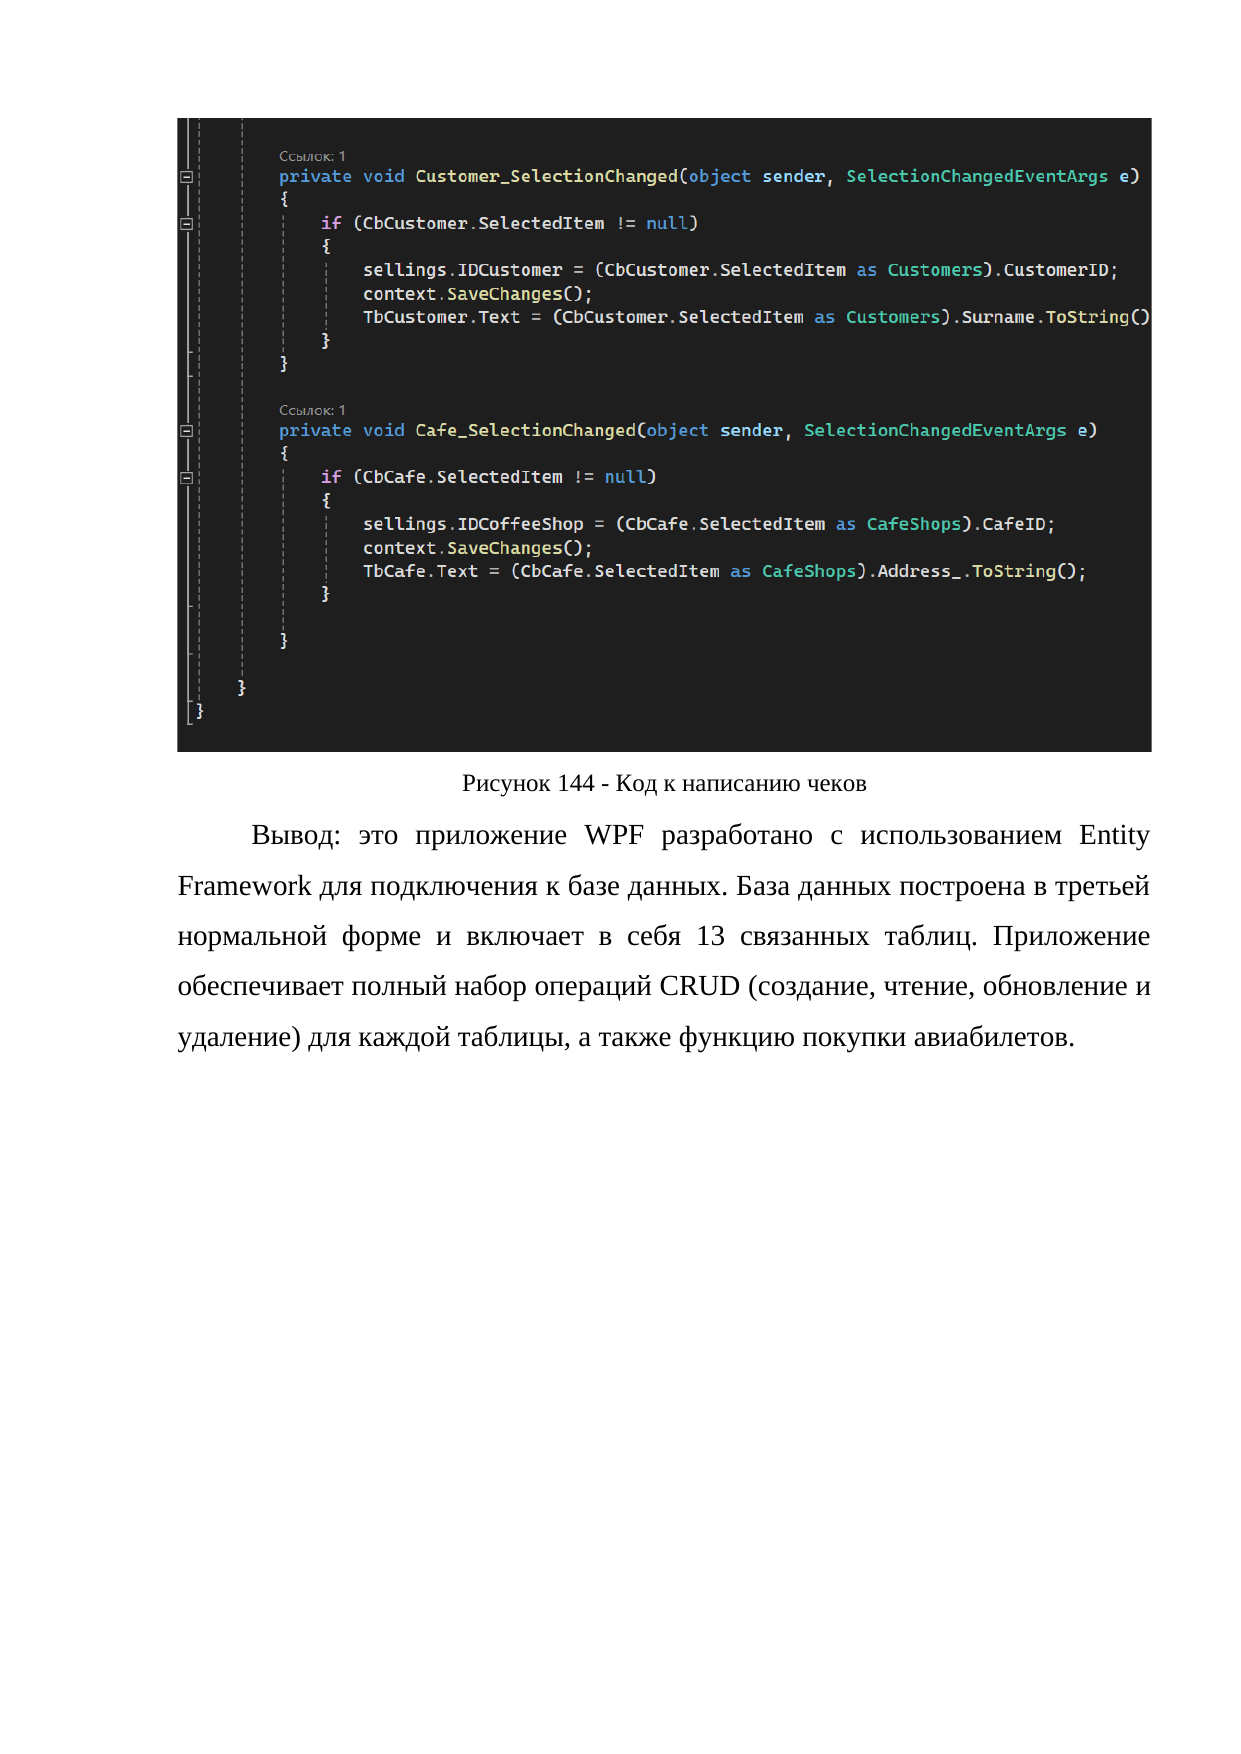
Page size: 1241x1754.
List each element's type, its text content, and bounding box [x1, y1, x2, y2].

text Рисунок 144 - Код к написанию чеков [177, 768, 1152, 797]
picture [177, 118, 1152, 752]
text Вывод: это приложение WPF разработано с использованием Entity Framework для подключения к базе данных. База данных построена в третьей нормальной форме и включает в себя 13 связанных таблиц. Приложение обеспечивает полный набор операций CRUD (создание, чтение, обновление и удаление) для каждой таблицы, а также функцию покупки авиабилетов. [177, 817, 1152, 1052]
